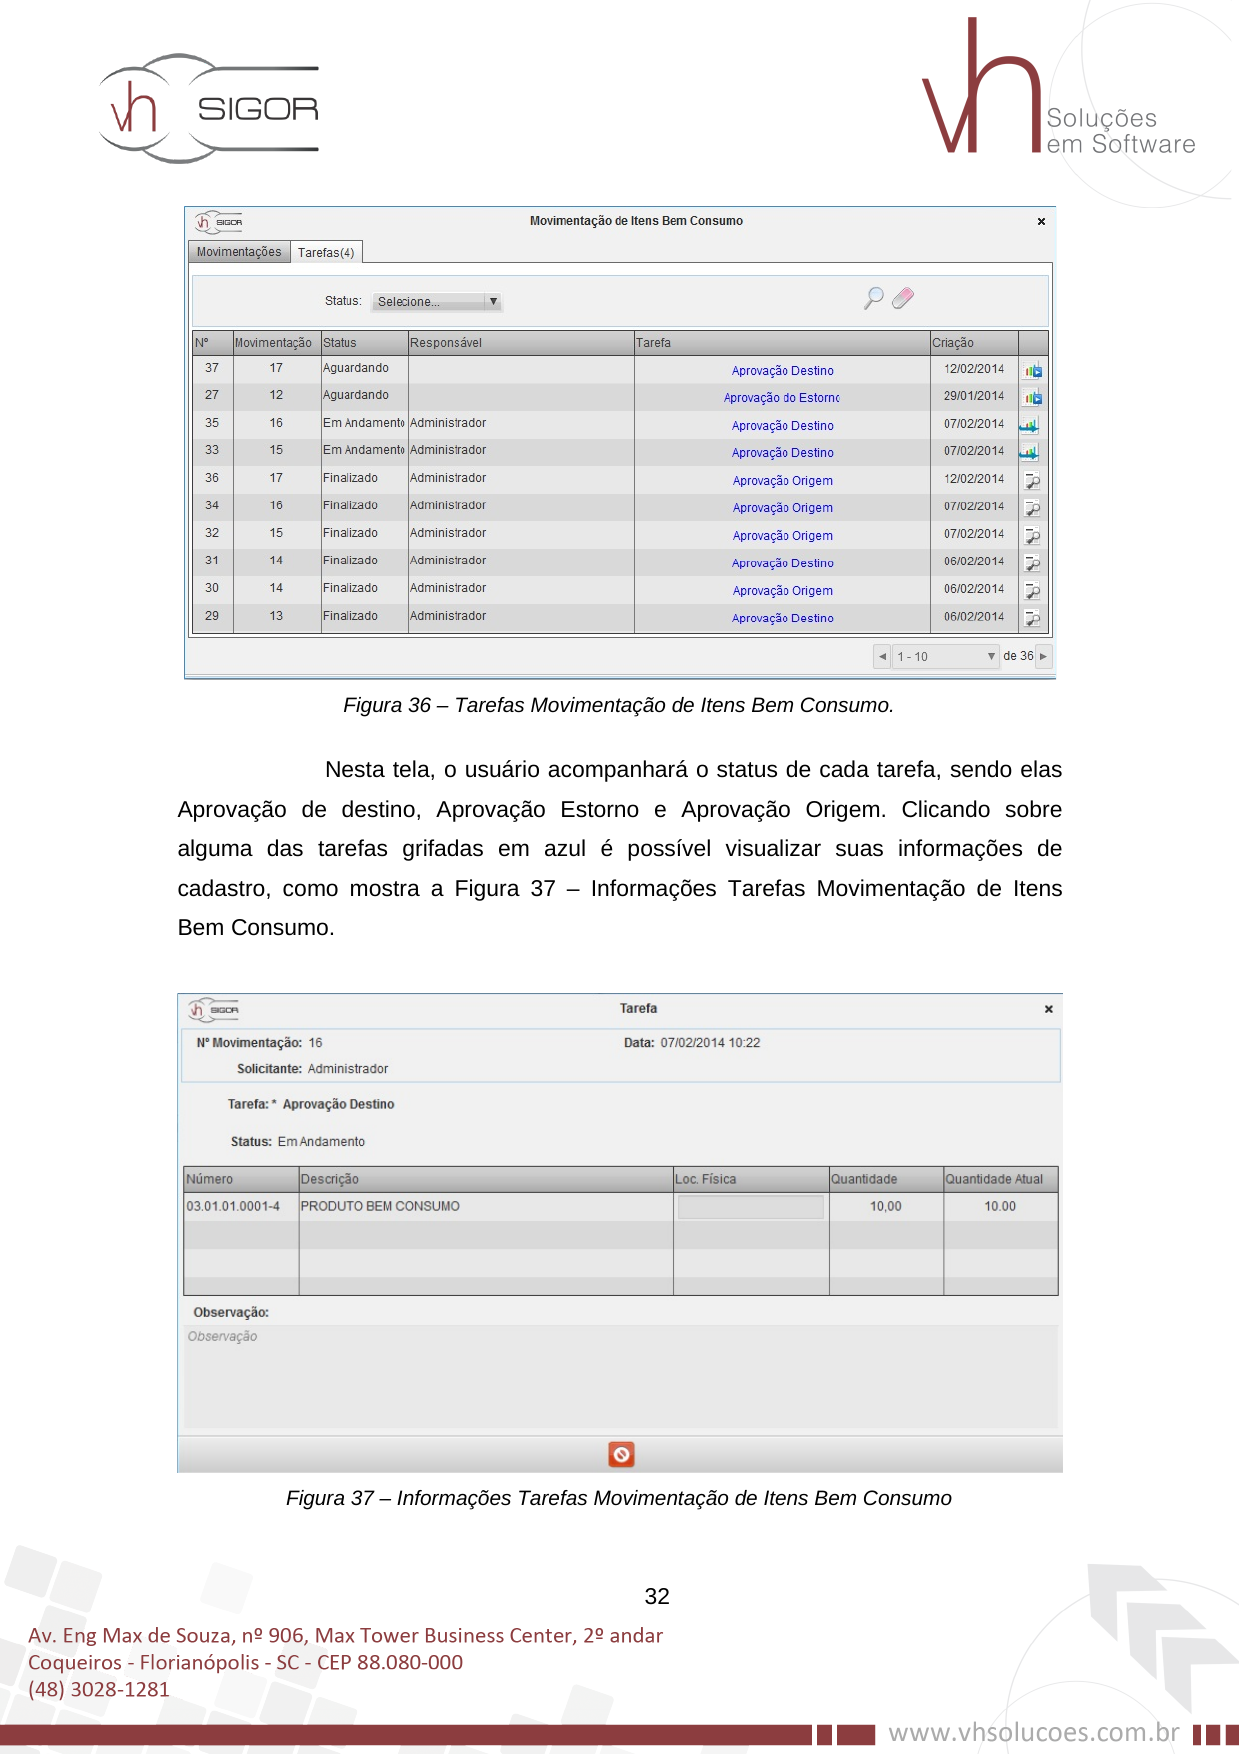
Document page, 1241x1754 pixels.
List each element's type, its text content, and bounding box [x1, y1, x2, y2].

text Figura 36 – Tarefas Movimentação de Itens Bem Consumo. [177, 693, 1063, 717]
picture [184, 0, 1232, 680]
text Figura 37 – Informações Tarefas Movimentação de Itens Bem Consumo [177, 1486, 1063, 1510]
picture [0, 1545, 1239, 1754]
picture [98, 53, 319, 164]
text Nesta tela, o usuário acompanhará o status de cada tarefa, sendo elas Aprovação de destino, Aprovação Estorno e Aprovação Origem. Clicando sobre alguma das tarefas grifadas em azul é possível visualizar suas informações de cadastro, como mostra a Figura 37 – Informações Tarefas Movimentação de Itens Bem Consumo. [177, 756, 1063, 940]
picture [177, 993, 1063, 1473]
